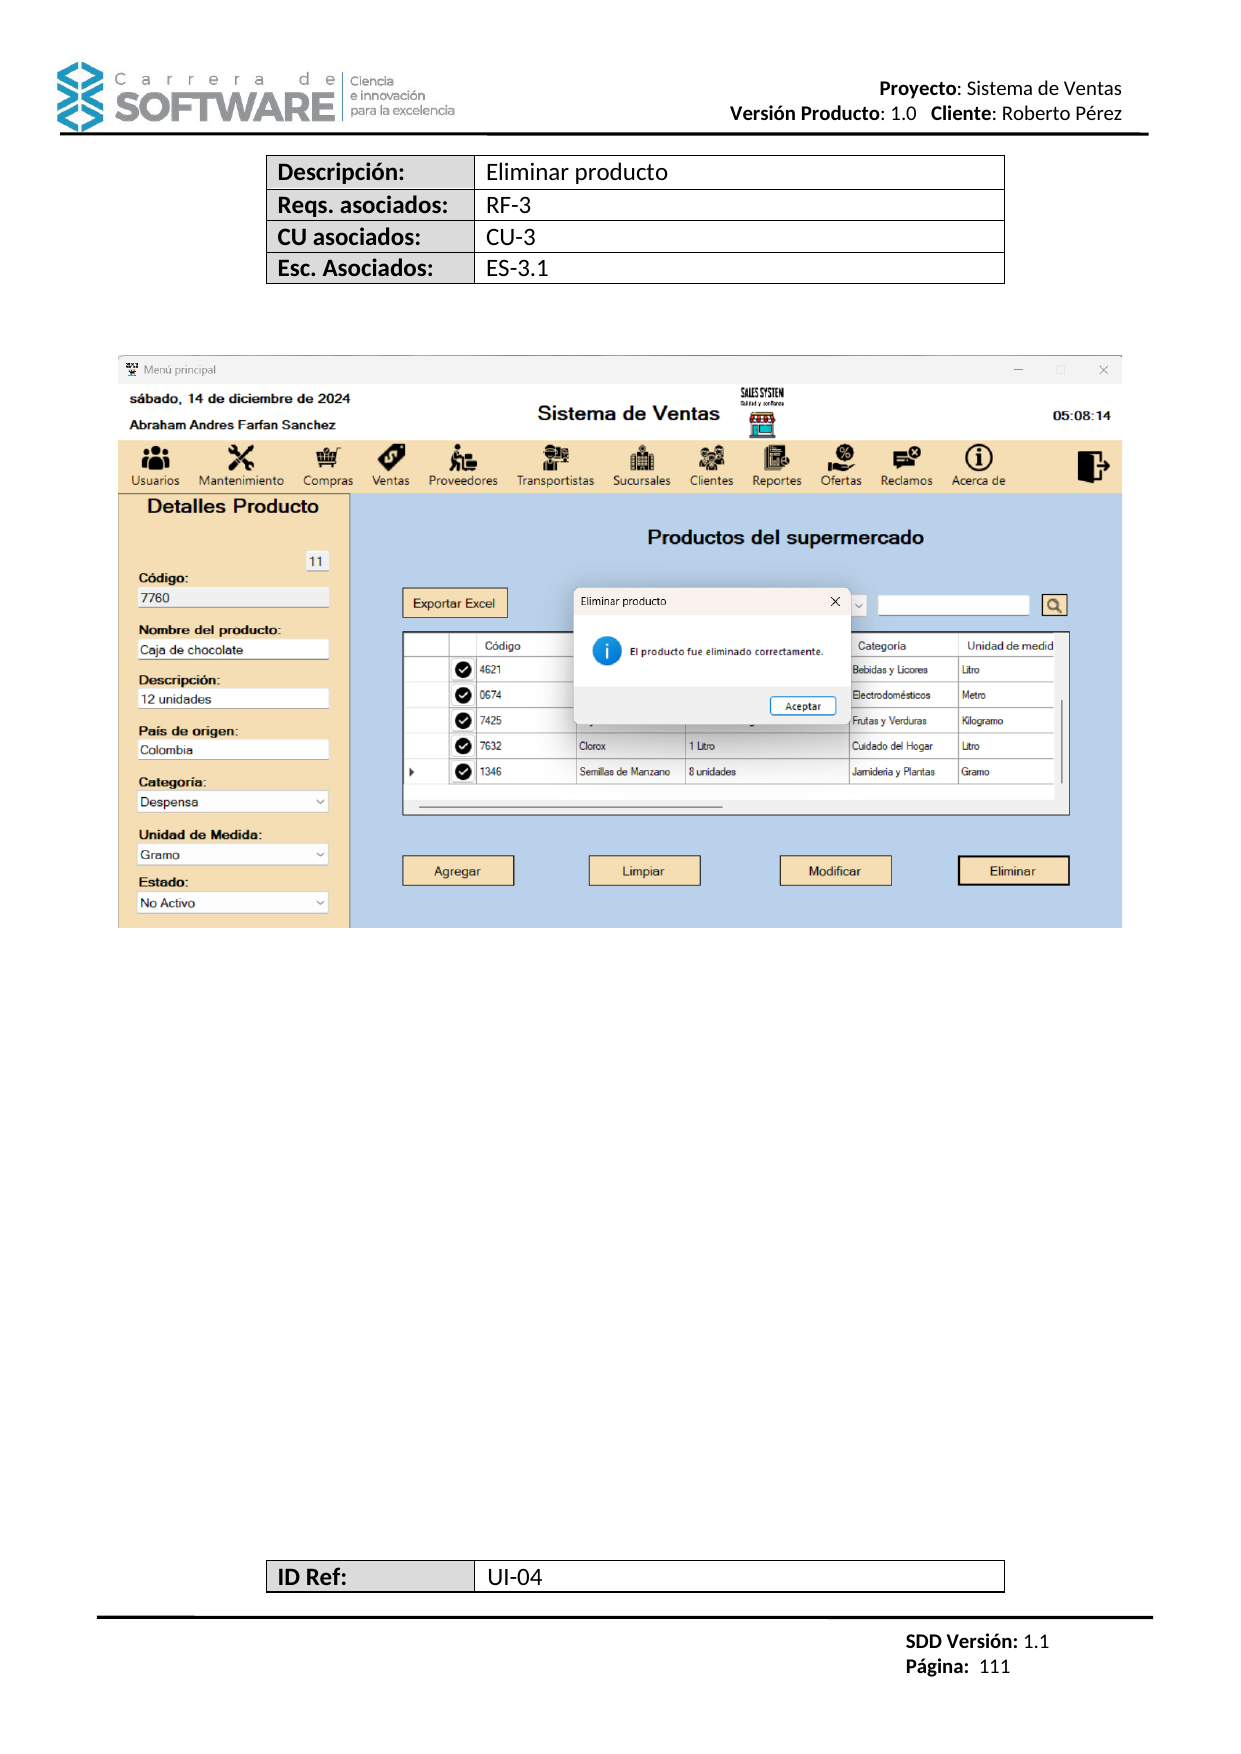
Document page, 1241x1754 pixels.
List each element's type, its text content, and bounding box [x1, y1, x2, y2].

table_cell ES-3.1 [475, 253, 1004, 283]
table_cell Esc. Asociados: [267, 253, 474, 283]
table_cell Descripción: [267, 156, 474, 188]
table_cell CU asociados: [267, 221, 474, 252]
picture [118, 355, 1123, 928]
table_cell CU-3 [475, 221, 1004, 252]
table_cell Eliminar producto [475, 156, 1004, 188]
table_cell RF-3 [475, 190, 1004, 220]
picture [46, 46, 461, 154]
table_header ID Ref: [267, 1561, 474, 1591]
table_cell Reqs. asociados: [267, 190, 474, 220]
table_header UI-04 [475, 1561, 1004, 1591]
